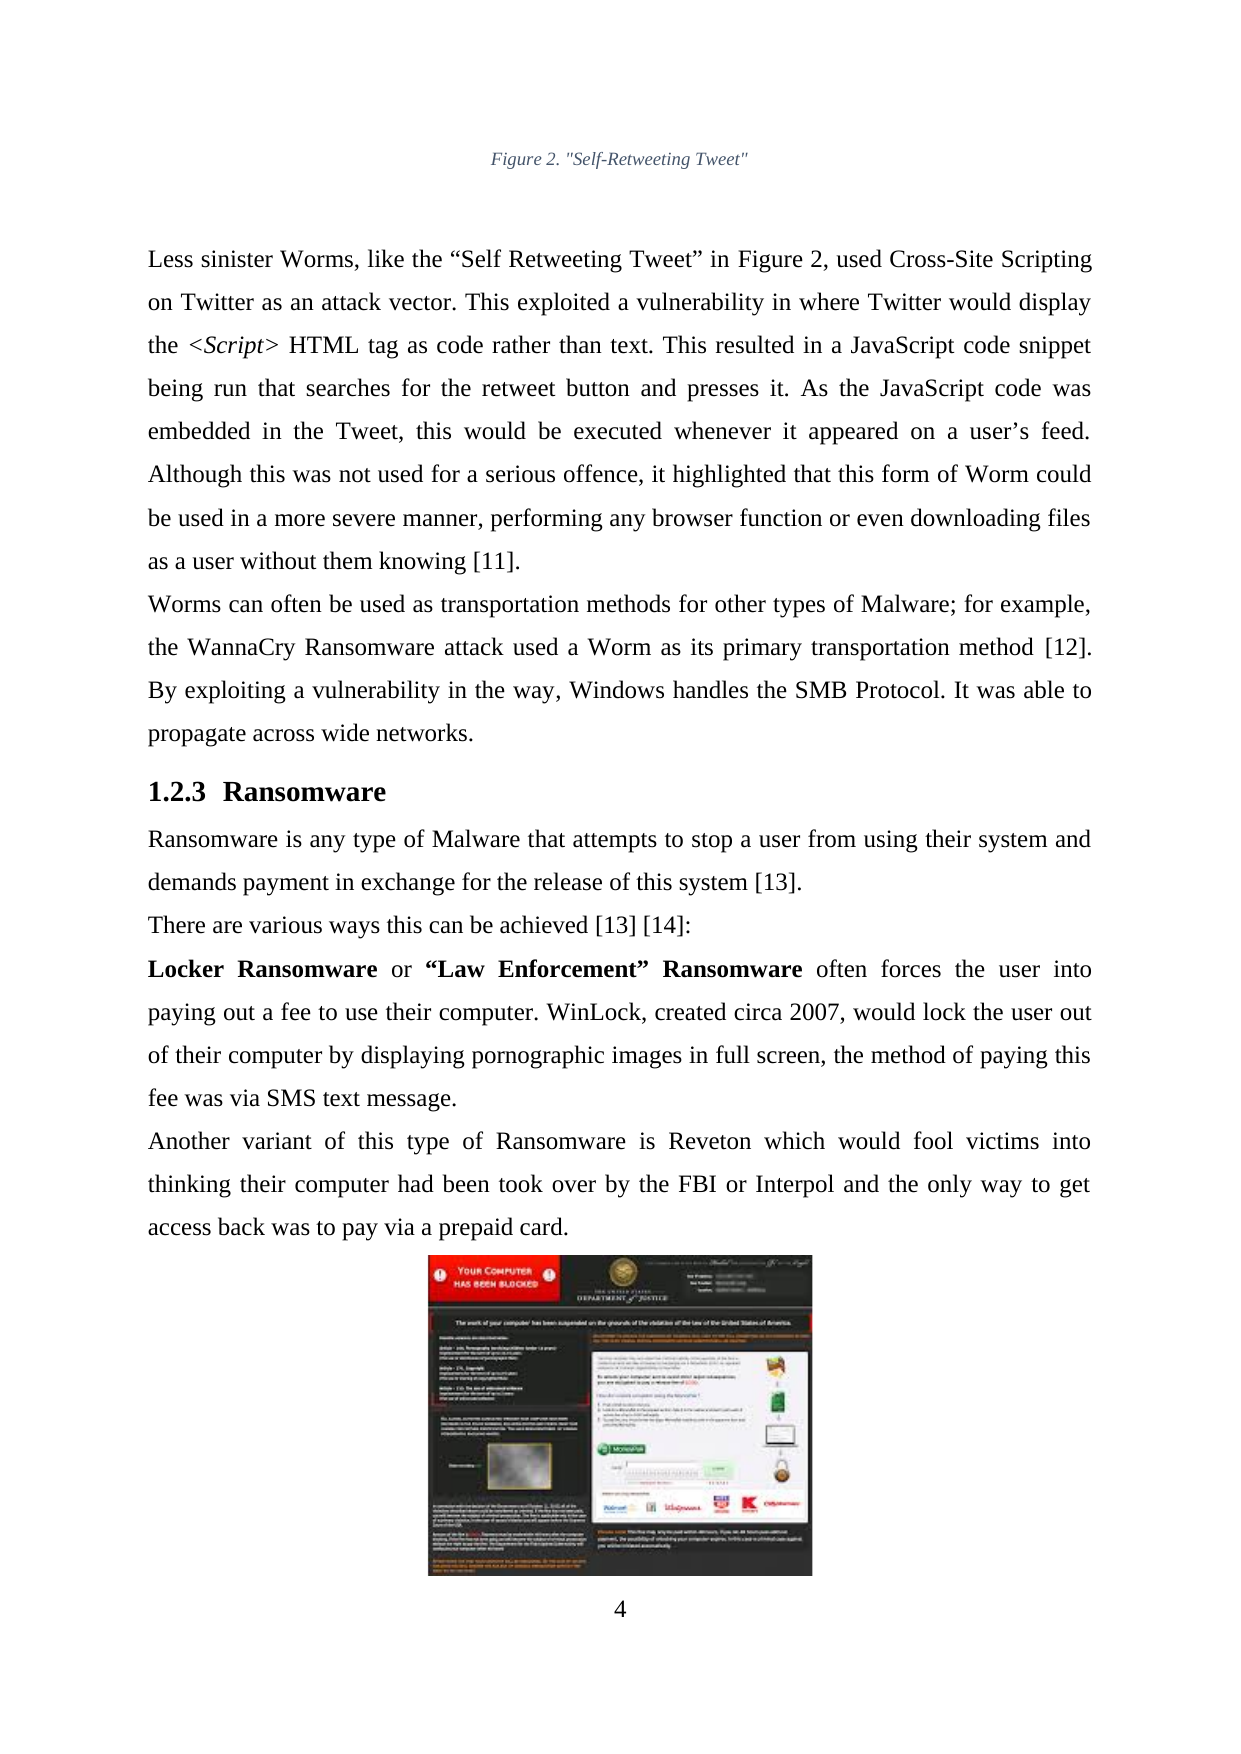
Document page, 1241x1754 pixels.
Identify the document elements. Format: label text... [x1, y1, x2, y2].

subtitle Ransomware [148, 774, 1092, 807]
text Ransomware is any type of Malware that attempts to stop a user from using their system and demands payment in exchange for the release of this system . [148, 824, 1092, 896]
text Figure 2. "Self-Retweeting Tweet" [148, 148, 1092, 169]
picture [427, 1255, 813, 1576]
text Less sinister Worms, like the “Self Retweeting Tweet” in Figure 2, used Cross-Site Scripting on Twitter as an attack vector. This exploited a vulnerability in where Twitter would display the <Script> HTML tag as code rather than text. This resulted in a JavaScript code snippet being run that searches for the retweet button and presses it. As the JavaScript code was embedded in the Tweet, this would be executed whenever it appeared on a user’s feed. Although this was not used for a serious offence, it highlighted that this form of Worm could be used in a more severe manner, performing any browser function or even downloading files as a user without them knowing . [148, 244, 1092, 574]
text There are various ways this can be achieved : [148, 911, 1092, 939]
text Worms can often be used as transportation methods for other types of Malware; for example, the WannaCry Ransomware attack used a Worm as its primary transportation method . By exploiting a vulnerability in the way, Windows handles the SMB Protocol. It was able to propagate across wide networks. [148, 589, 1092, 747]
text Another variant of this type of Ransomware is Reveton which would fool victims into thinking their computer had been took over by the FBI or Interpol and the only way to get access back was to pay via a prepaid card. [148, 1126, 1092, 1241]
text Locker Ransomware or “Law Enforcement” Ransomware often forces the user into paying out a fee to use their computer. WinLock, created circa 2007, would lock the user out of their computer by displaying pornographic images in full screen, the method of paying this fee was via SMS text message. [148, 954, 1092, 1112]
